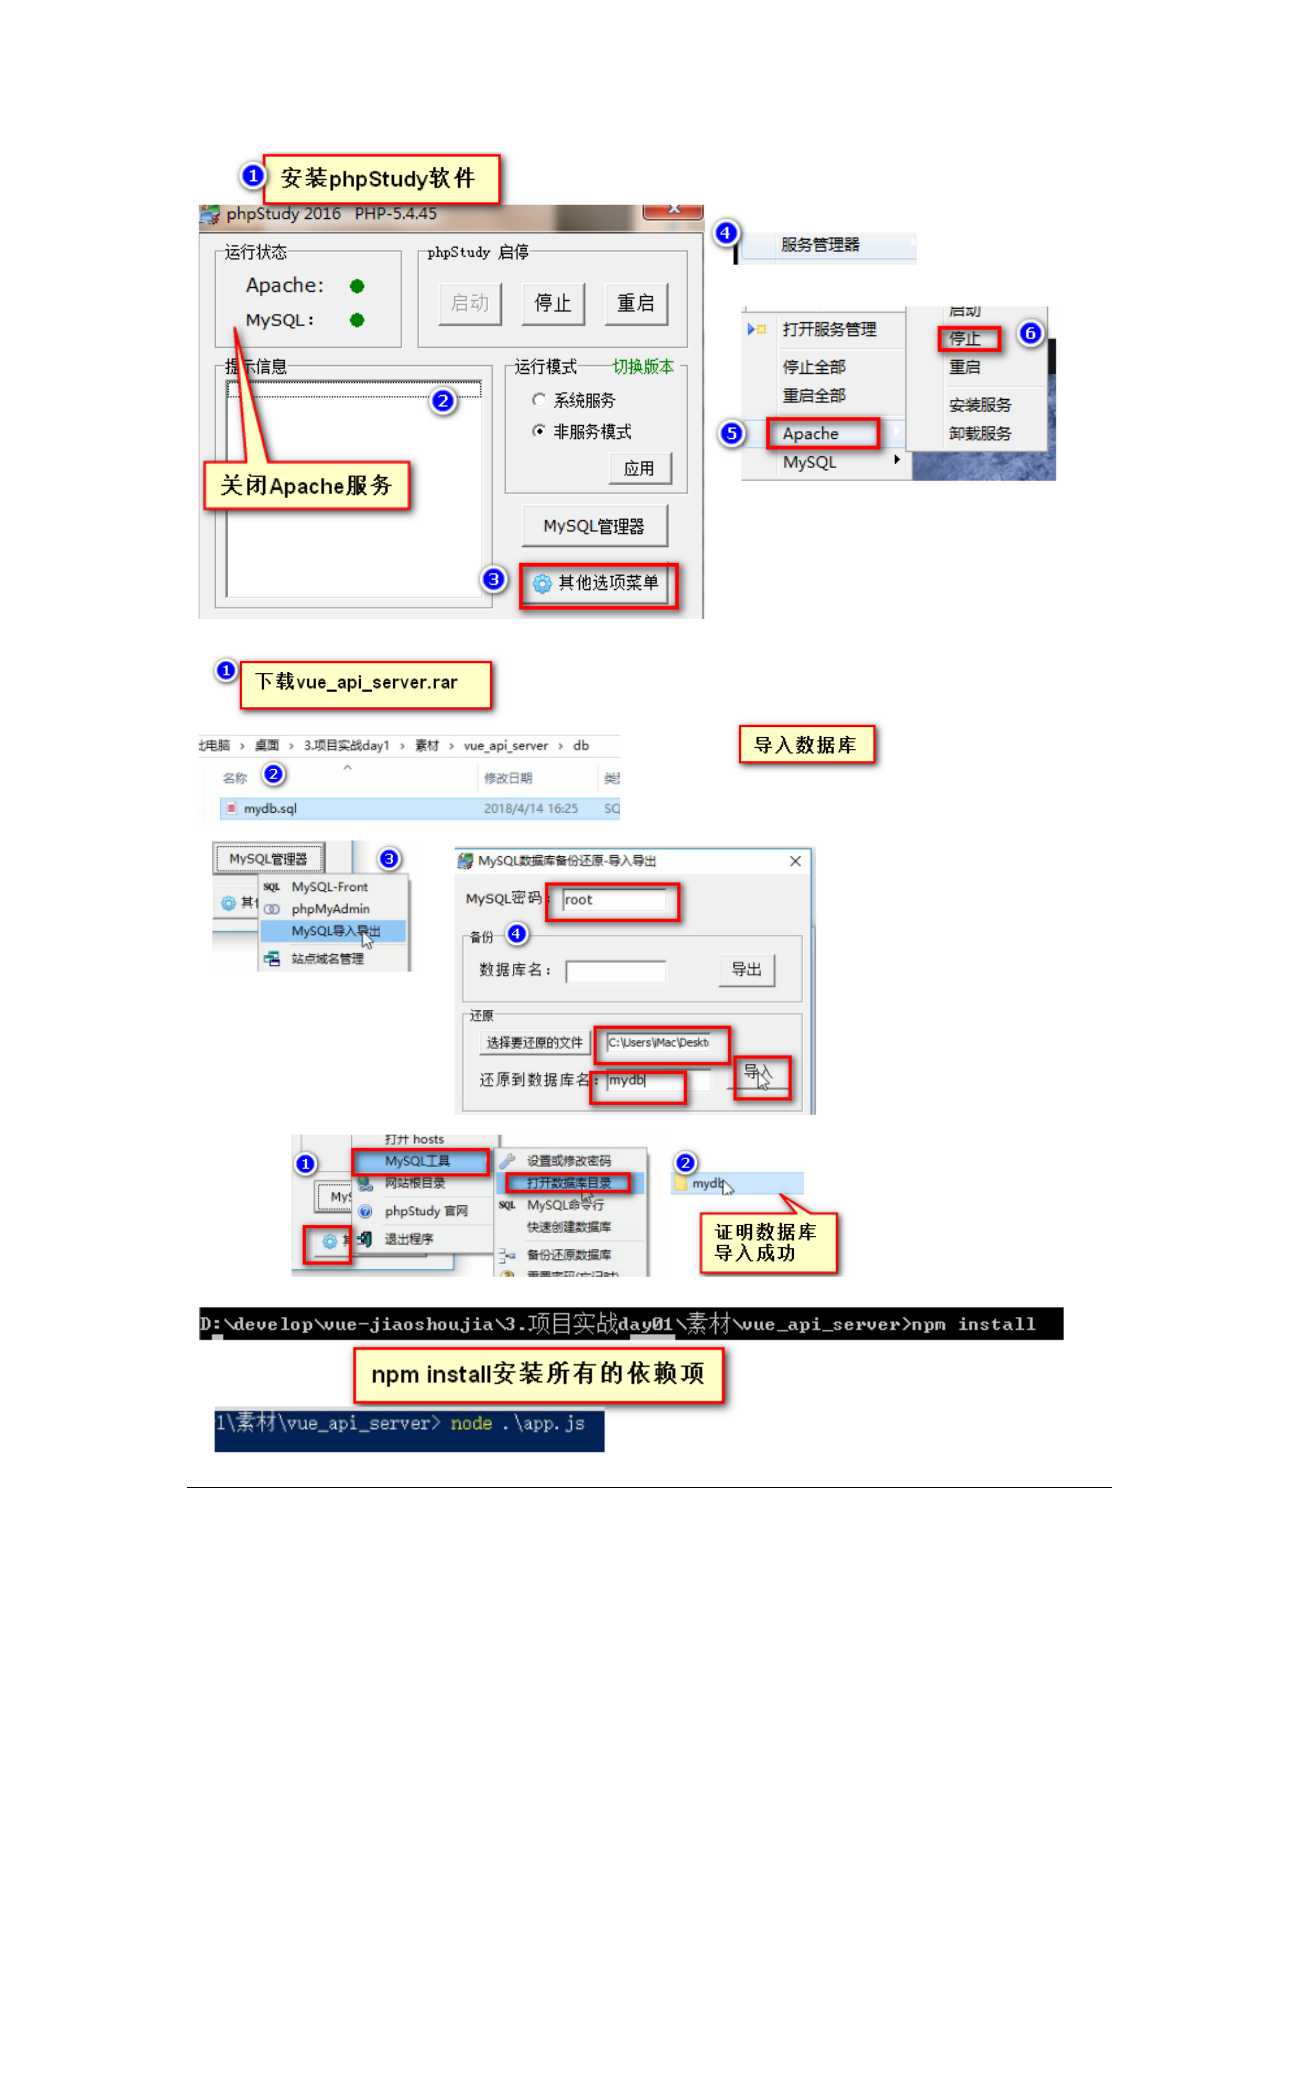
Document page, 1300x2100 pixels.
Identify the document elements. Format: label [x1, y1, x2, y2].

picture [198, 150, 1064, 619]
picture [198, 650, 1064, 1485]
